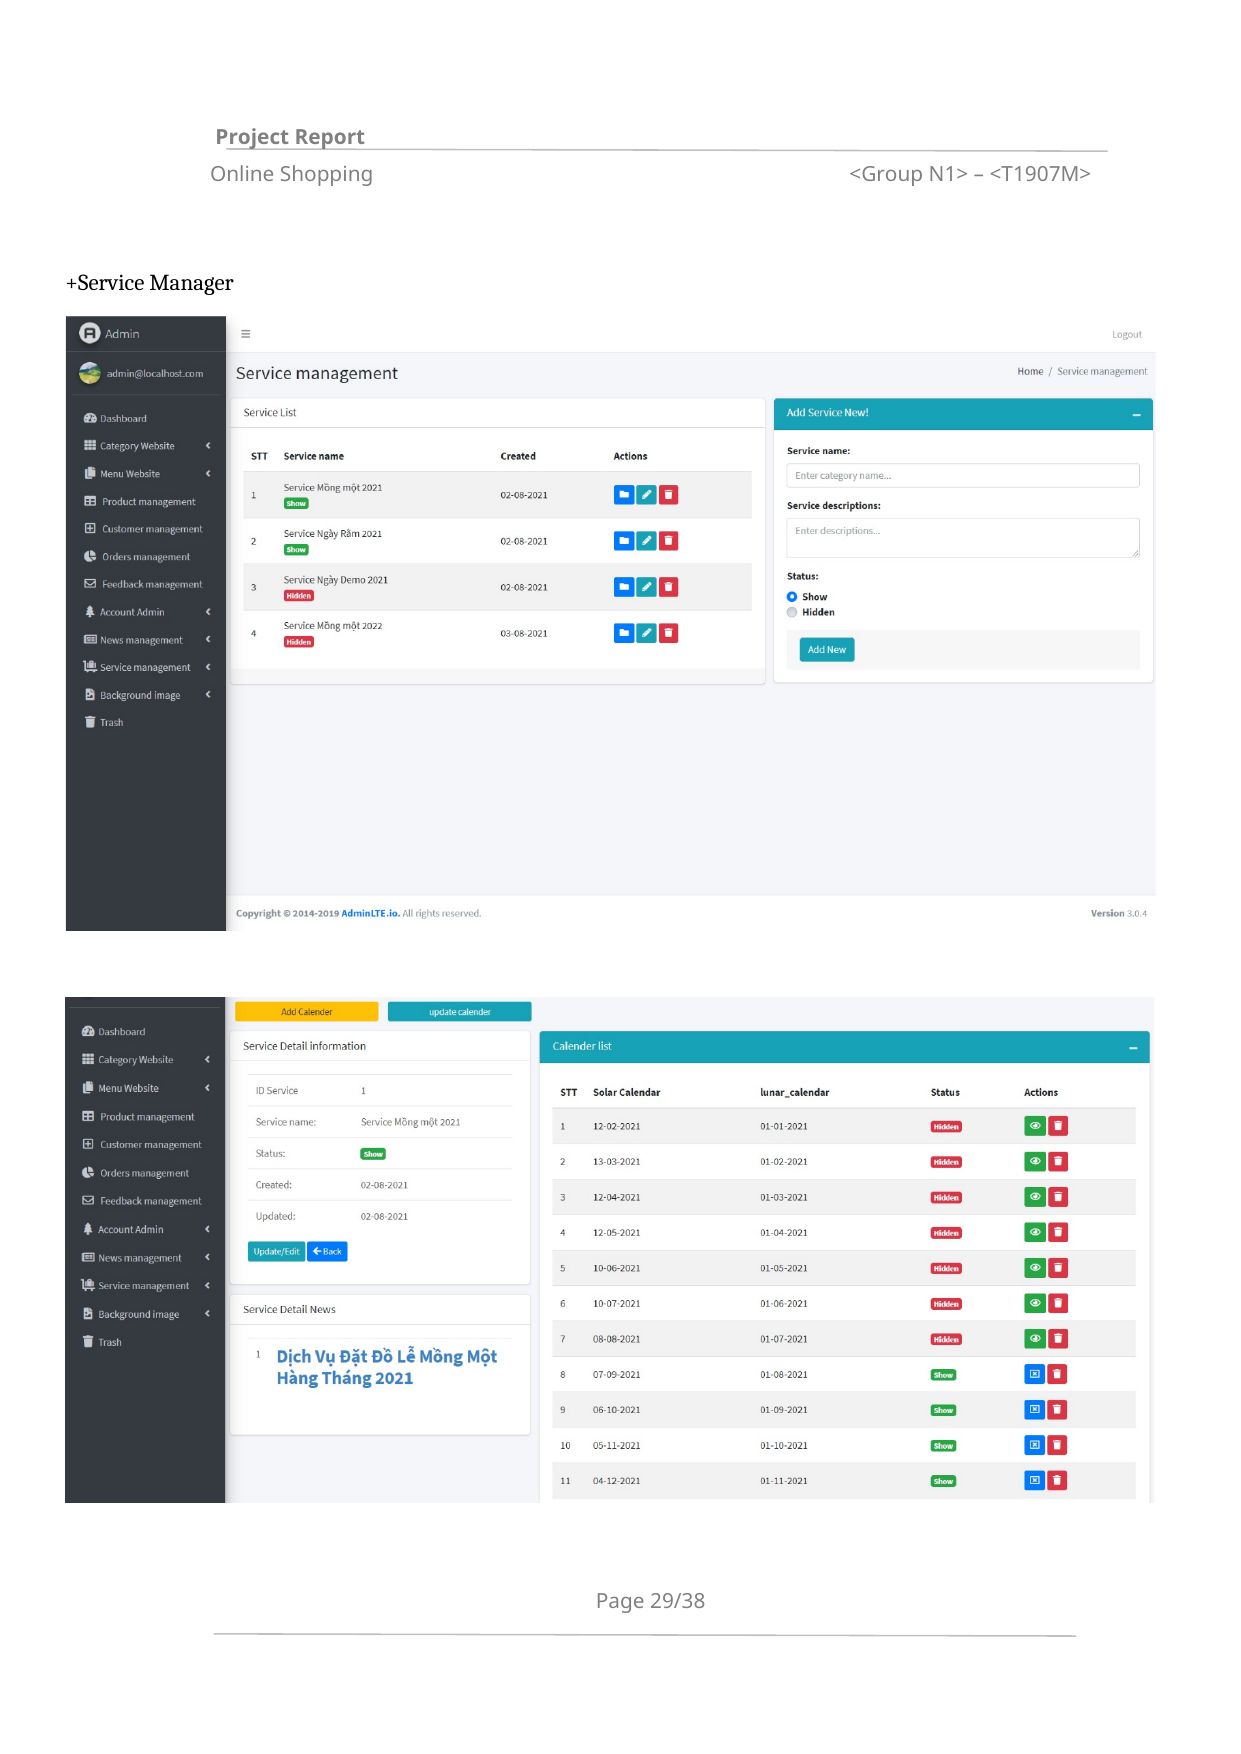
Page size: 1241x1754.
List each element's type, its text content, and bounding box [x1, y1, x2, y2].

picture [65, 997, 1159, 1507]
text +Service Manager [65, 270, 1106, 296]
picture [65, 315, 1156, 934]
